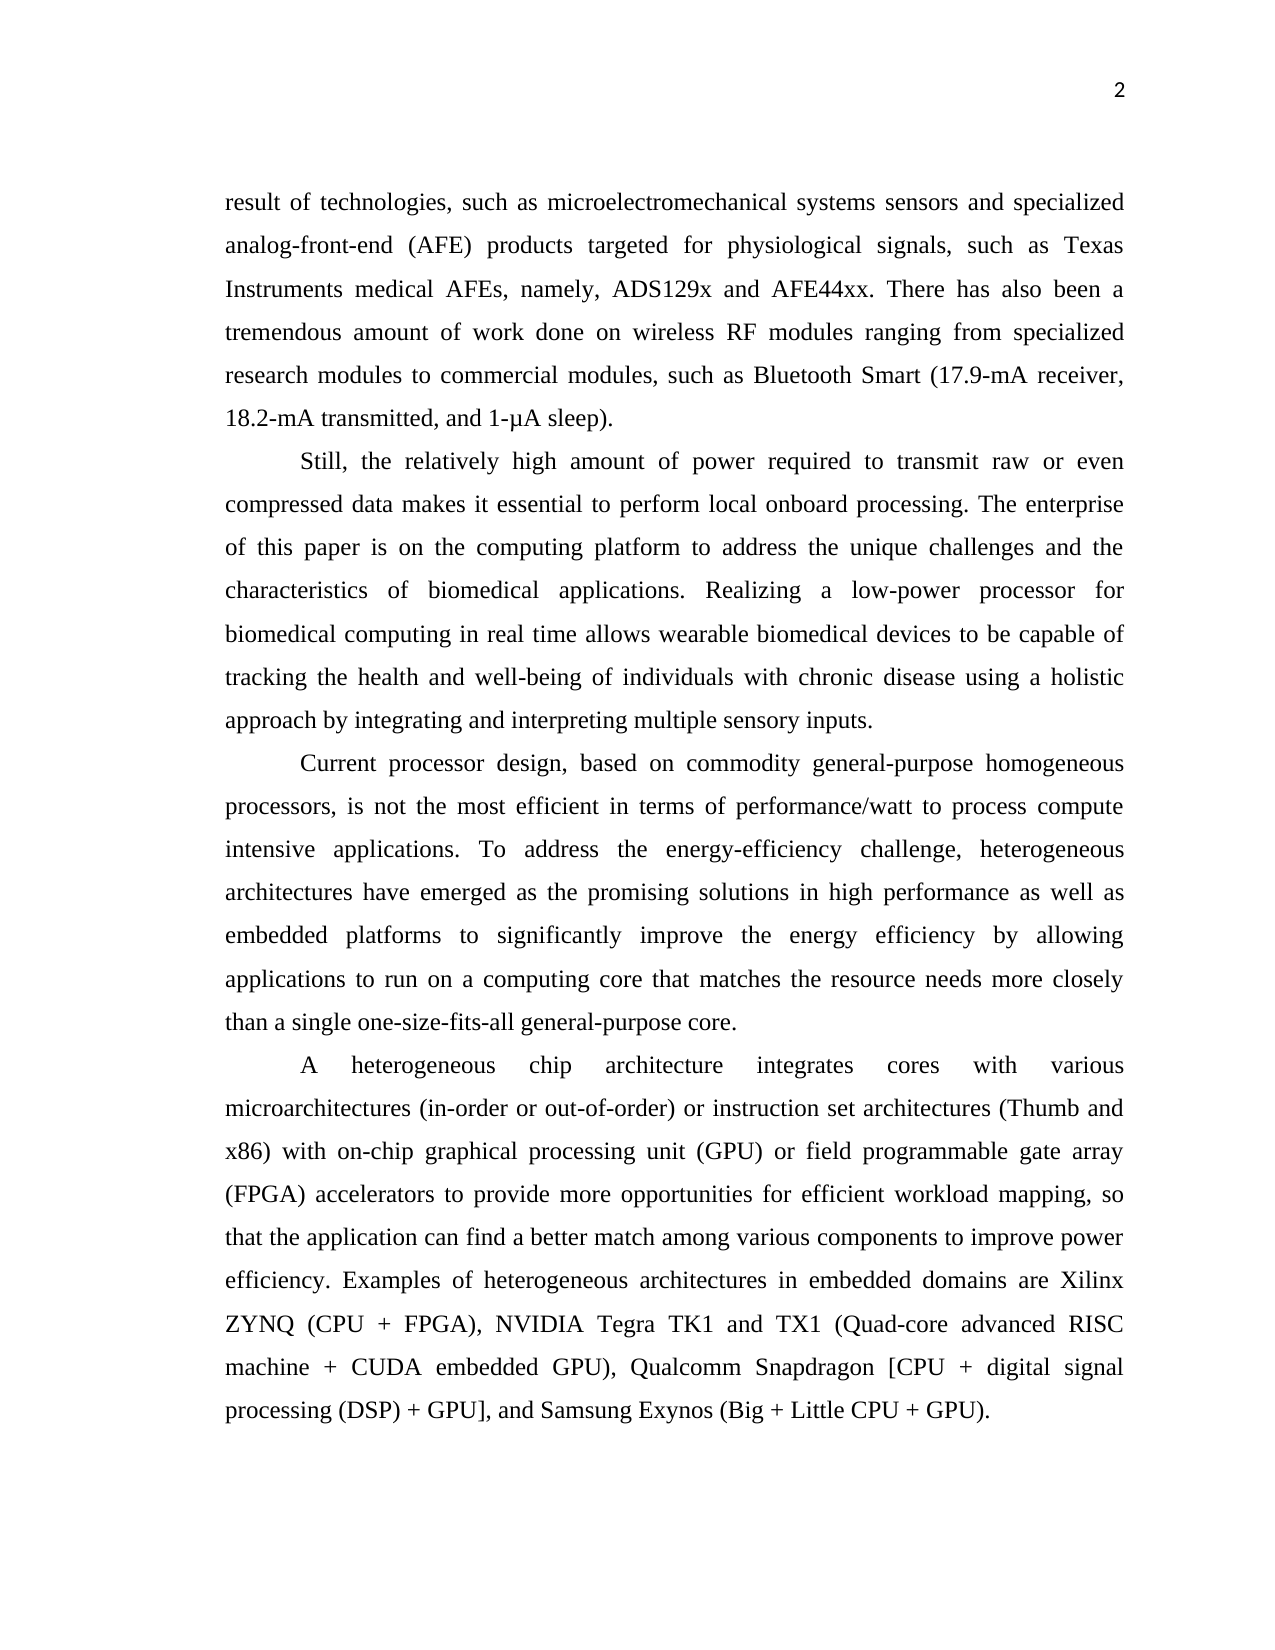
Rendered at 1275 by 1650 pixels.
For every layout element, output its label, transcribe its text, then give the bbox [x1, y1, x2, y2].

text Current processor design, based on commodity general-purpose homogeneous processors, is not the most efficient in terms of performance/watt to process compute intensive applications. To address the energy-efficiency challenge, heterogeneous architectures have emerged as the promising solutions in high performance as well as embedded platforms to significantly improve the energy efficiency by allowing applications to run on a computing core that matches the resource needs more closely than a single one-size-fits-all general-purpose core. [225, 748, 1125, 1036]
text Still, the relatively high amount of power required to transmit raw or even compressed data makes it essential to perform local onboard processing. The enterprise of this paper is on the computing platform to address the unique challenges and the characteristics of biomedical applications. Realizing a low-power processor for biomedical computing in real time allows wearable biomedical devices to be capable of tracking the health and well-being of individuals with chronic disease using a holistic approach by integrating and interpreting multiple sensory inputs. [225, 446, 1125, 734]
text A heterogeneous chip architecture integrates cores with various microarchitectures (in-order or out-of-order) or instruction set architectures (Thumb and x86) with on-chip graphical processing unit (GPU) or field programmable gate array (FPGA) accelerators to provide more opportunities for efficient workload mapping, so that the application can find a better match among various components to improve power efficiency. Examples of heterogeneous architectures in embedded domains are Xilinx ZYNQ (CPU + FPGA), NVIDIA Tegra TK1 and TX1 (Quad-core advanced RISC machine + CUDA embedded GPU), Qualcomm Snapdragon [CPU + digital signal processing (DSP) + GPU], and Samsung Exynos (Big + Little CPU + GPU). [225, 1050, 1125, 1424]
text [225, 187, 1125, 432]
